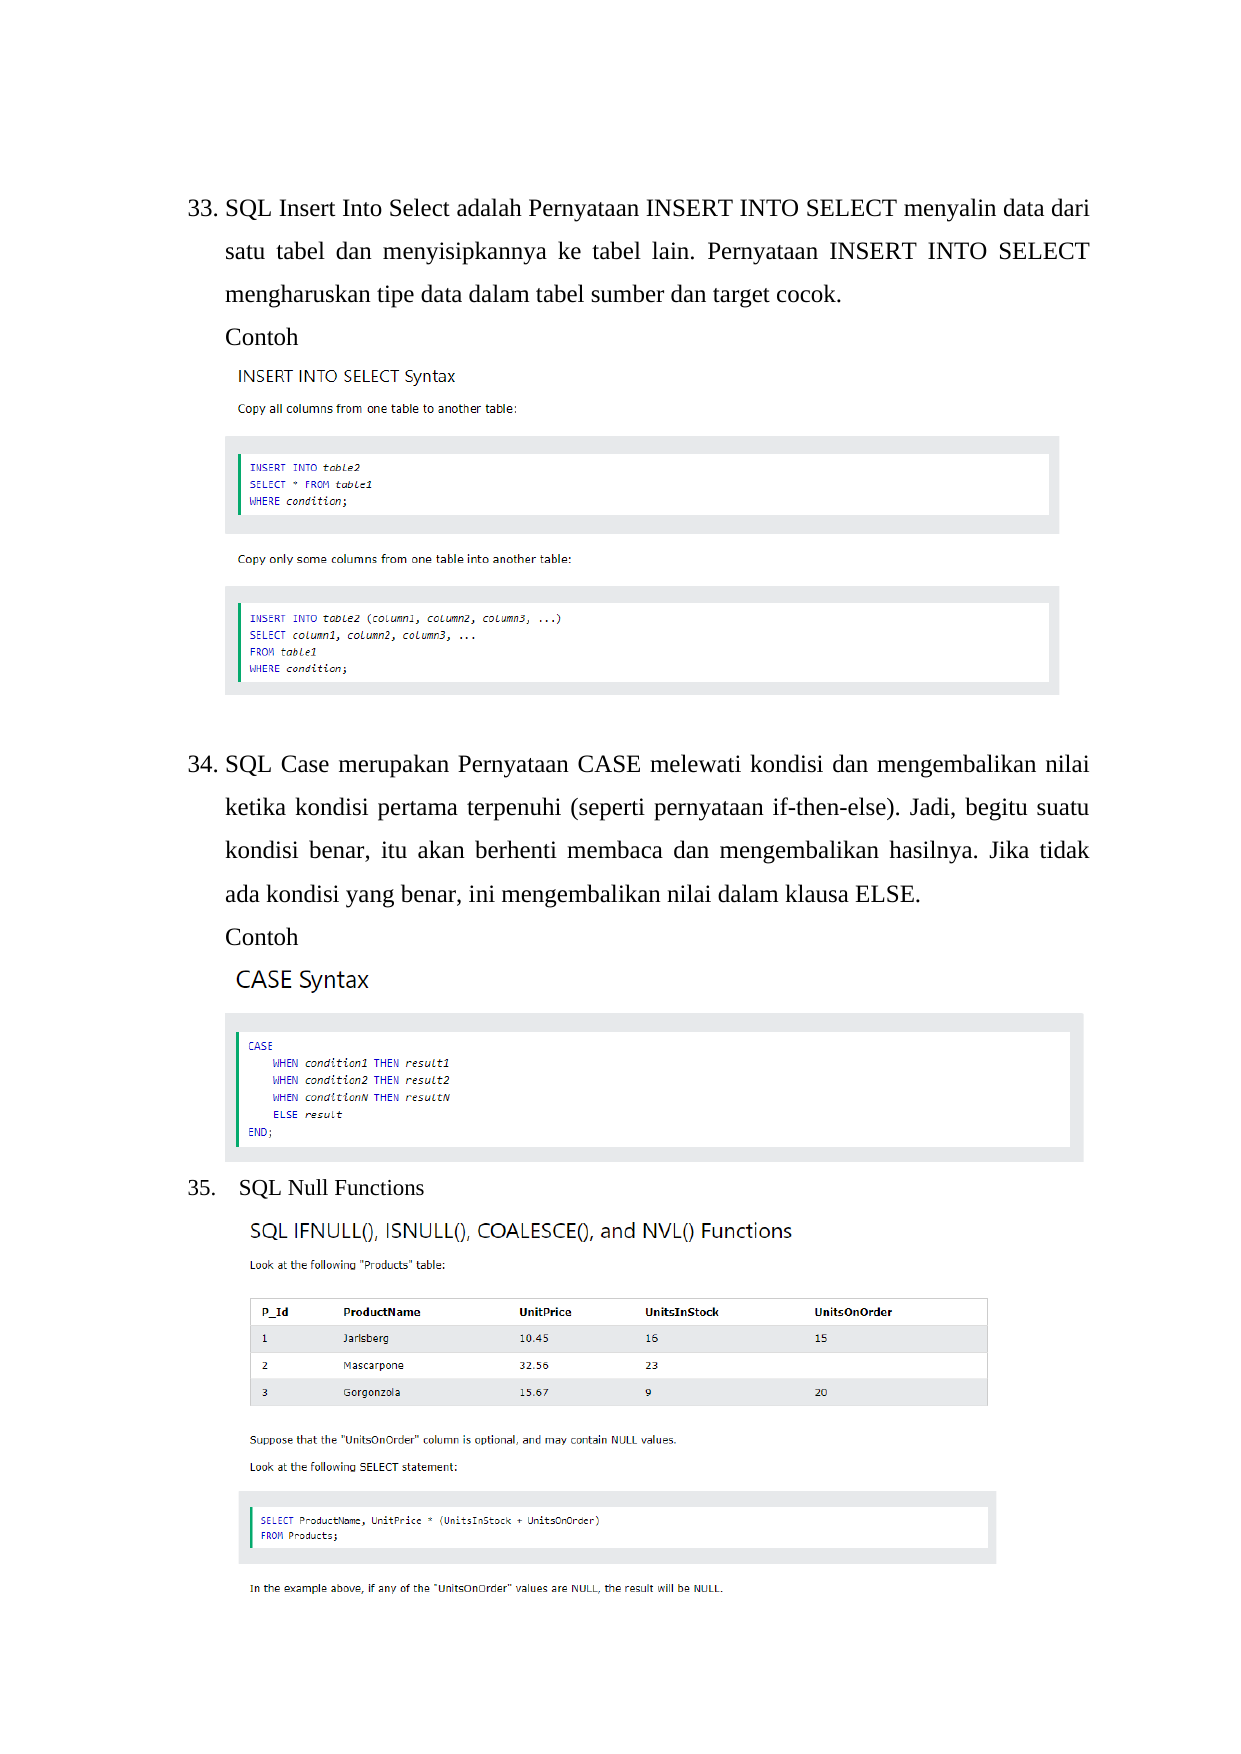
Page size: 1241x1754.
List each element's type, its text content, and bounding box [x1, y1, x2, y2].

picture [225, 965, 1084, 1162]
picture [238, 1213, 997, 1600]
text Contoh [225, 922, 1090, 951]
list SQL Null Functions [187, 1173, 1090, 1200]
text Contoh [225, 322, 1090, 351]
picture [225, 365, 1060, 695]
list SQL Insert Into Select adalah Pernyataan INSERT INTO SELECT menyalin data dari satu tabel dan menyisipkannya ke tabel lain. Pernyataan INSERT INTO SELECT mengharuskan tipe data dalam tabel sumber dan target cocok. [187, 193, 1090, 308]
list SQL Case merupakan Pernyataan CASE melewati kondisi dan mengembalikan nilai ketika kondisi pertama terpenuhi (seperti pernyataan if-then-else). Jadi, begitu suatu kondisi benar, itu akan berhenti membaca dan mengembalikan hasilnya. Jika tidak ada kondisi yang benar, ini mengembalikan nilai dalam klausa ELSE. [187, 749, 1090, 907]
